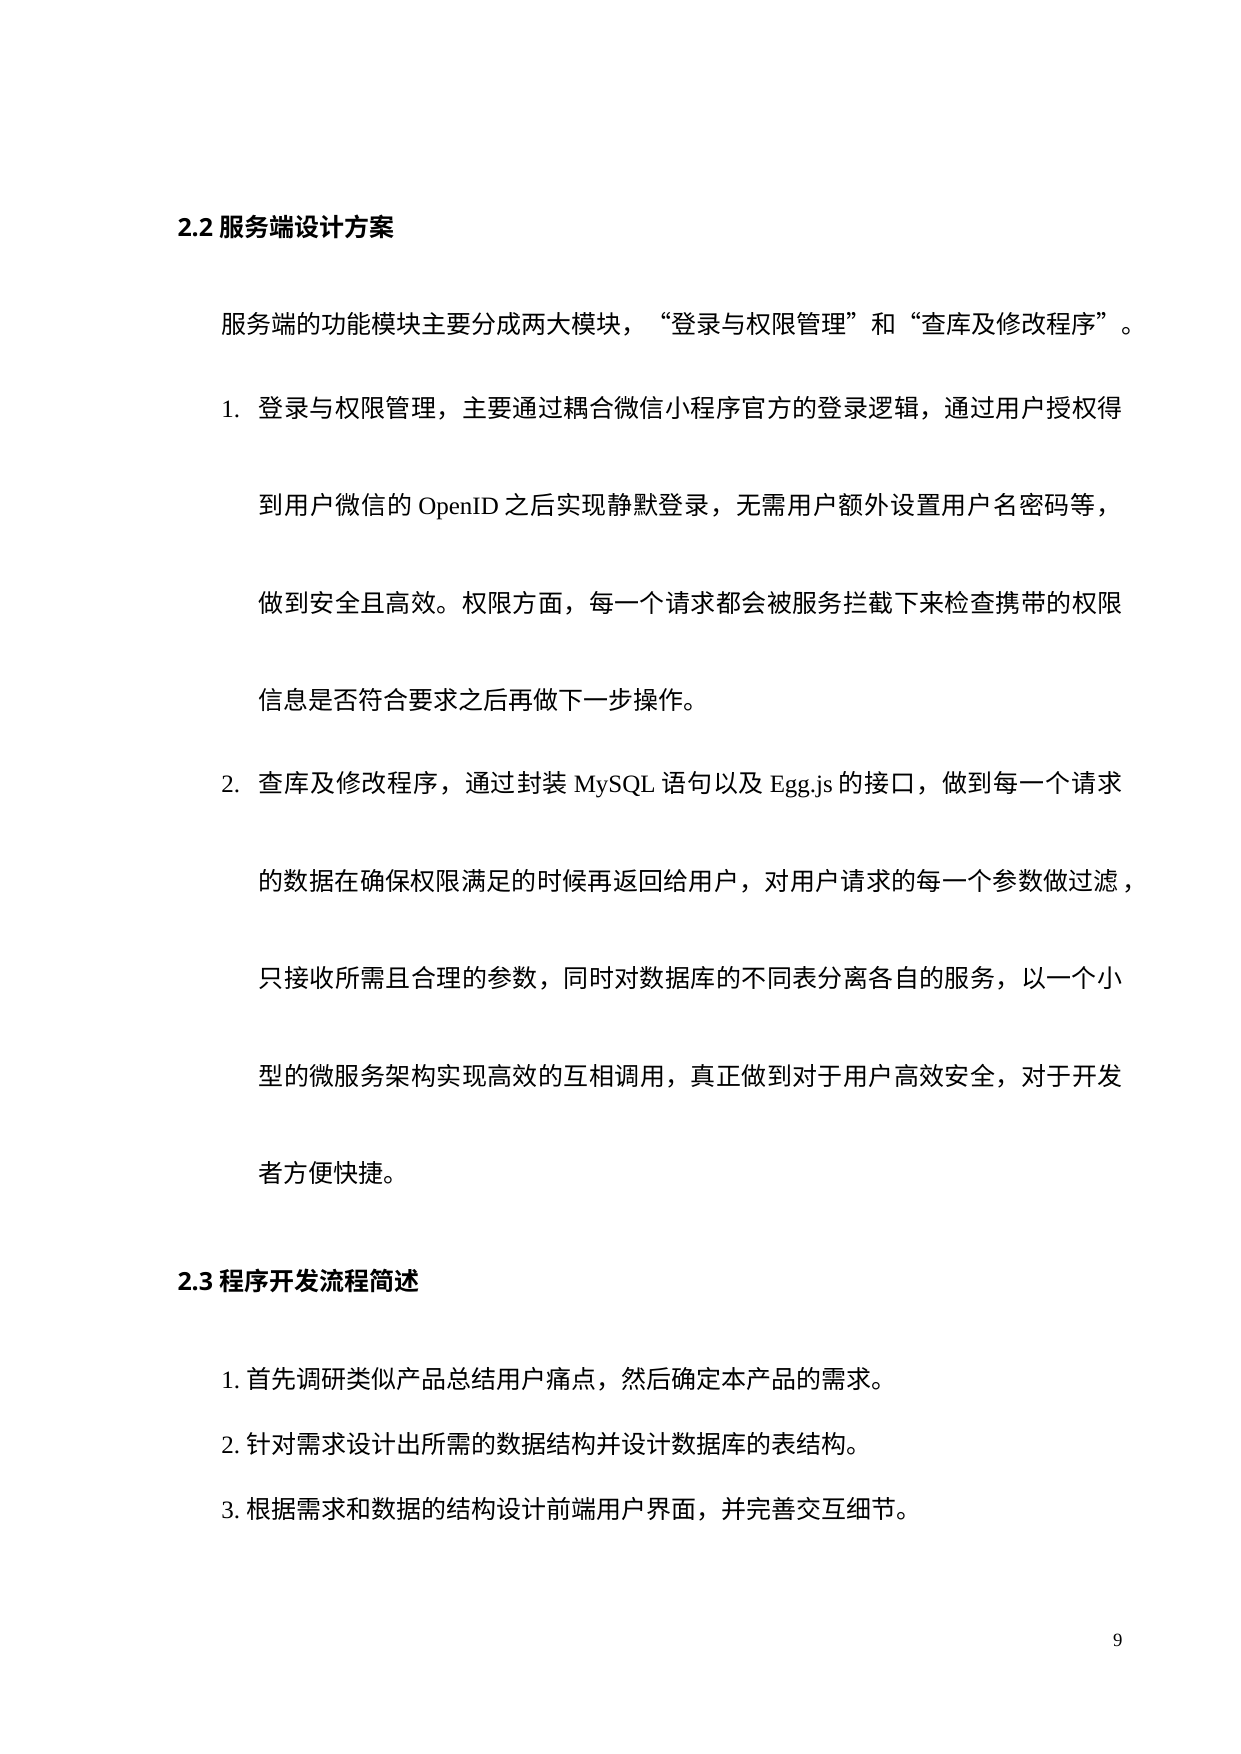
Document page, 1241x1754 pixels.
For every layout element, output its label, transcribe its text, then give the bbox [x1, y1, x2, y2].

text 服务端的功能模块主要分成两大模块，“登录与权限管理”和“查库及修改程序”。 [177, 291, 1122, 356]
text 2.2 服务端设计方案 [177, 193, 1122, 258]
text 2. 针对需求设计出所需的数据结构并设计数据库的表结构。 [177, 1410, 1122, 1475]
text 2.3 程序开发流程简述 [177, 1247, 1122, 1312]
text 3. 根据需求和数据的结构设计前端用户界面，并完善交互细节。 [177, 1475, 1122, 1540]
list 登录与权限管理，主要通过耦合微信小程序官方的登录逻辑，通过用户授权得到用户微信的OpenID之后实现静默登录，无需用户额外设置用户名密码等，做到安全且高效。权限方面，每一个请求都会被服务拦截下来检查携带的权限信息是否符合要求之后再做下一步操作。 [221, 374, 1122, 731]
text 1. 首先调研类似产品总结用户痛点，然后确定本产品的需求。 [177, 1345, 1122, 1410]
list 查库及修改程序，通过封装MySQL语句以及Egg.js的接口，做到每一个请求的数据在确保权限满足的时候再返回给用户，对用户请求的每一个参数做过滤，只接收所需且合理的参数，同时对数据库的不同表分离各自的服务，以一个小型的微服务架构实现高效的互相调用，真正做到对于用户高效安全，对于开发者方便快捷。 [221, 749, 1122, 1204]
